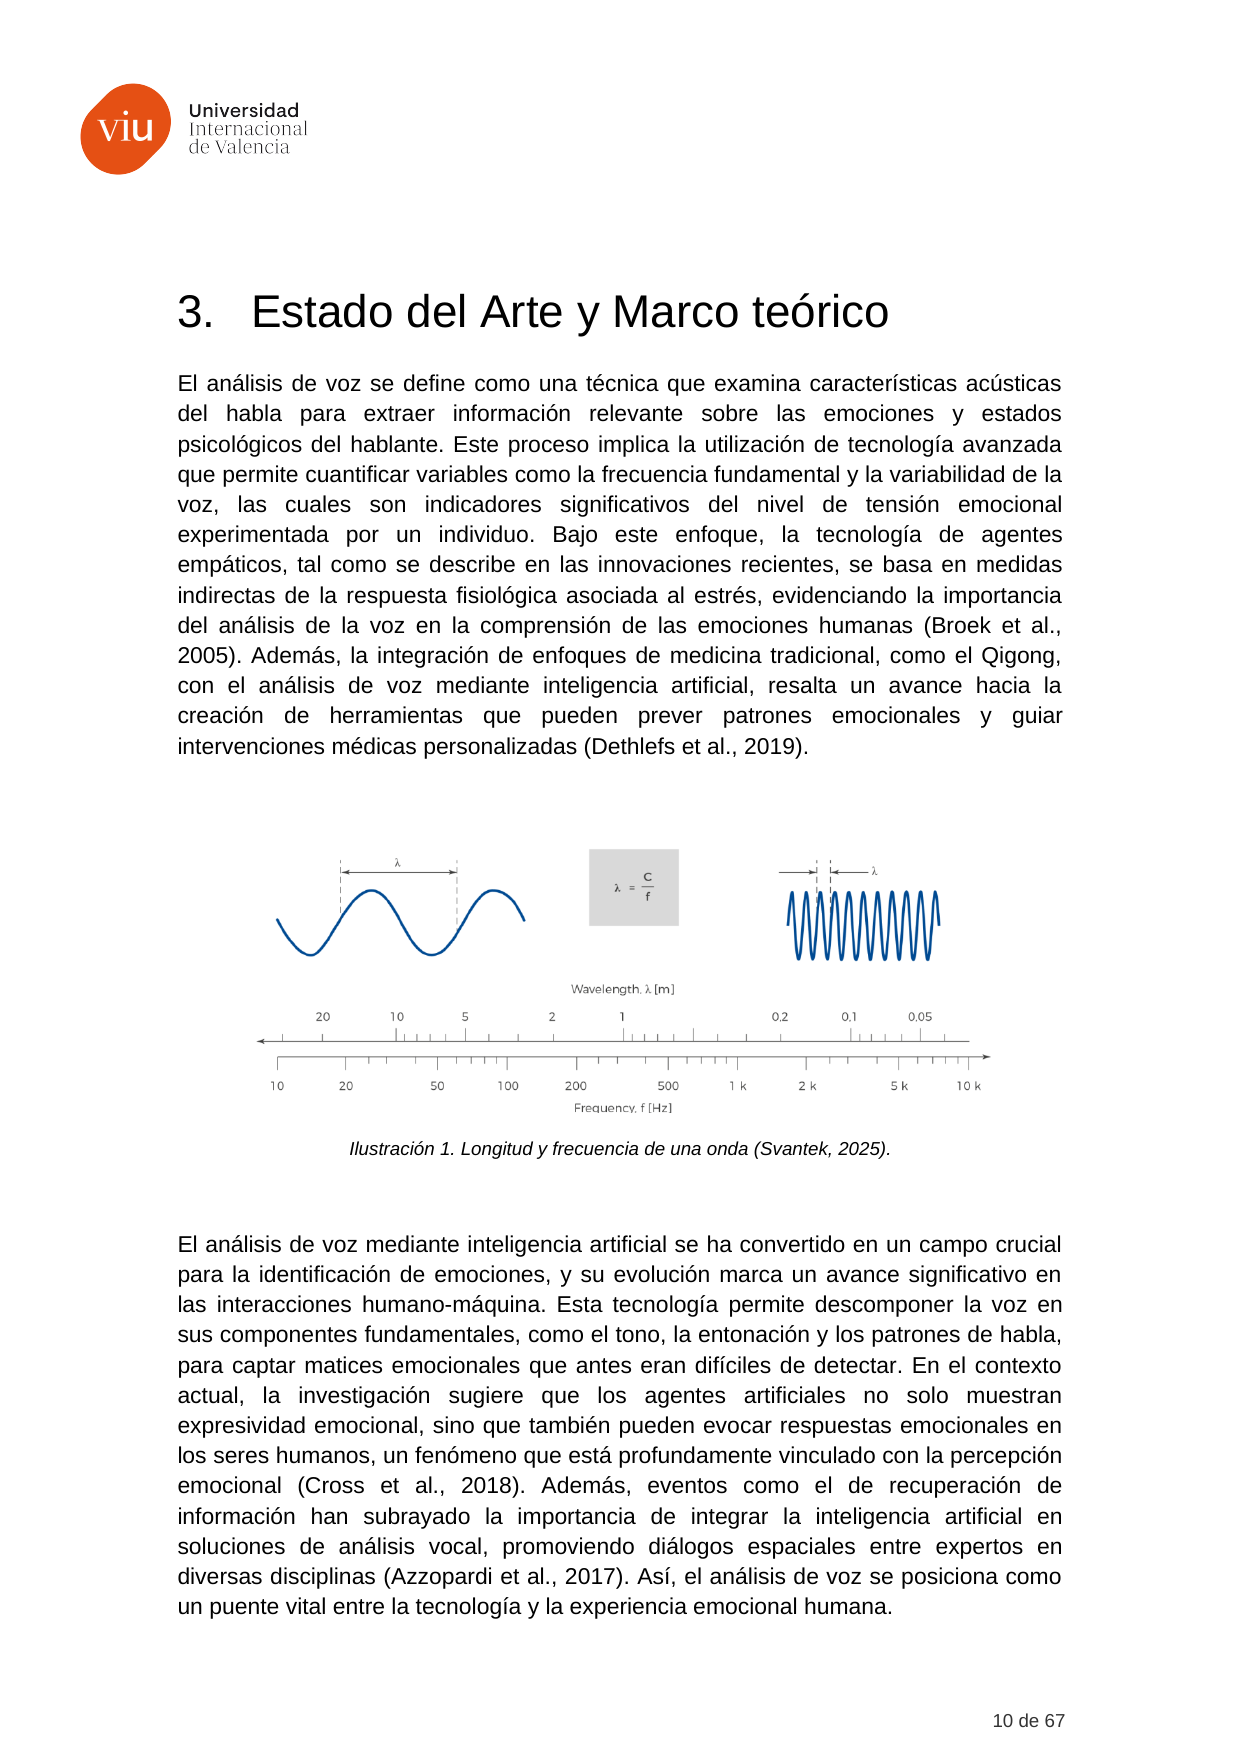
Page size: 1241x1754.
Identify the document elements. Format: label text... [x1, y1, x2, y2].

picture [248, 834, 992, 1113]
text Ilustración 1. Longitud y frecuencia de una onda (Svantek, 2025). [177, 1137, 1063, 1159]
text El análisis de voz se define como una técnica que examina características acústicas del habla para extraer información relevante sobre las emociones y estados psicológicos del hablante. Este proceso implica la utilización de tecnología avanzada que permite cuantificar variables como la frecuencia fundamental y la variabilidad de la voz, las cuales son indicadores significativos del nivel de tensión emocional experimentada por un individuo. Bajo este enfoque, la tecnología de agentes empáticos, tal como se describe en las innovaciones recientes, se basa en medidas indirectas de la respuesta fisiológica asociada al estrés, evidenciando la importancia del análisis de la voz en la comprensión de las emociones humanas (Broek et al., 2005). Además, la integración de enfoques de medicina tradicional, como el Qigong, con el análisis de voz mediante inteligencia artificial, resalta un avance hacia la creación de herramientas que pueden prever patrones emocionales y guiar intervenciones médicas personalizadas (Dethlefs et al., 2019). [177, 370, 1063, 759]
picture [59, 62, 329, 197]
text El análisis de voz mediante inteligencia artificial se ha convertido en un campo crucial para la identificación de emociones, y su evolución marca un avance significativo en las interacciones humano-máquina. Esta tecnología permite descomponer la voz en sus componentes fundamentales, como el tono, la entonación y los patrones de habla, para captar matices emocionales que antes eran difíciles de detectar. En el contexto actual, la investigación sugiere que los agentes artificiales no solo muestran expresividad emocional, sino que también pueden evocar respuestas emocionales en los seres humanos, un fenómeno que está profundamente vinculado con la percepción emocional (Cross et al., 2018). Además, eventos como el de recuperación de información han subrayado la importancia de integrar la inteligencia artificial en soluciones de análisis vocal, promoviendo diálogos espaciales entre expertos en diversas disciplinas (Azzopardi et al., 2017). Así, el análisis de voz se posiciona como un puente vital entre la tecnología y la experiencia emocional humana. [177, 1231, 1063, 1619]
subtitle Estado del Arte y Marco teórico [177, 284, 1063, 337]
